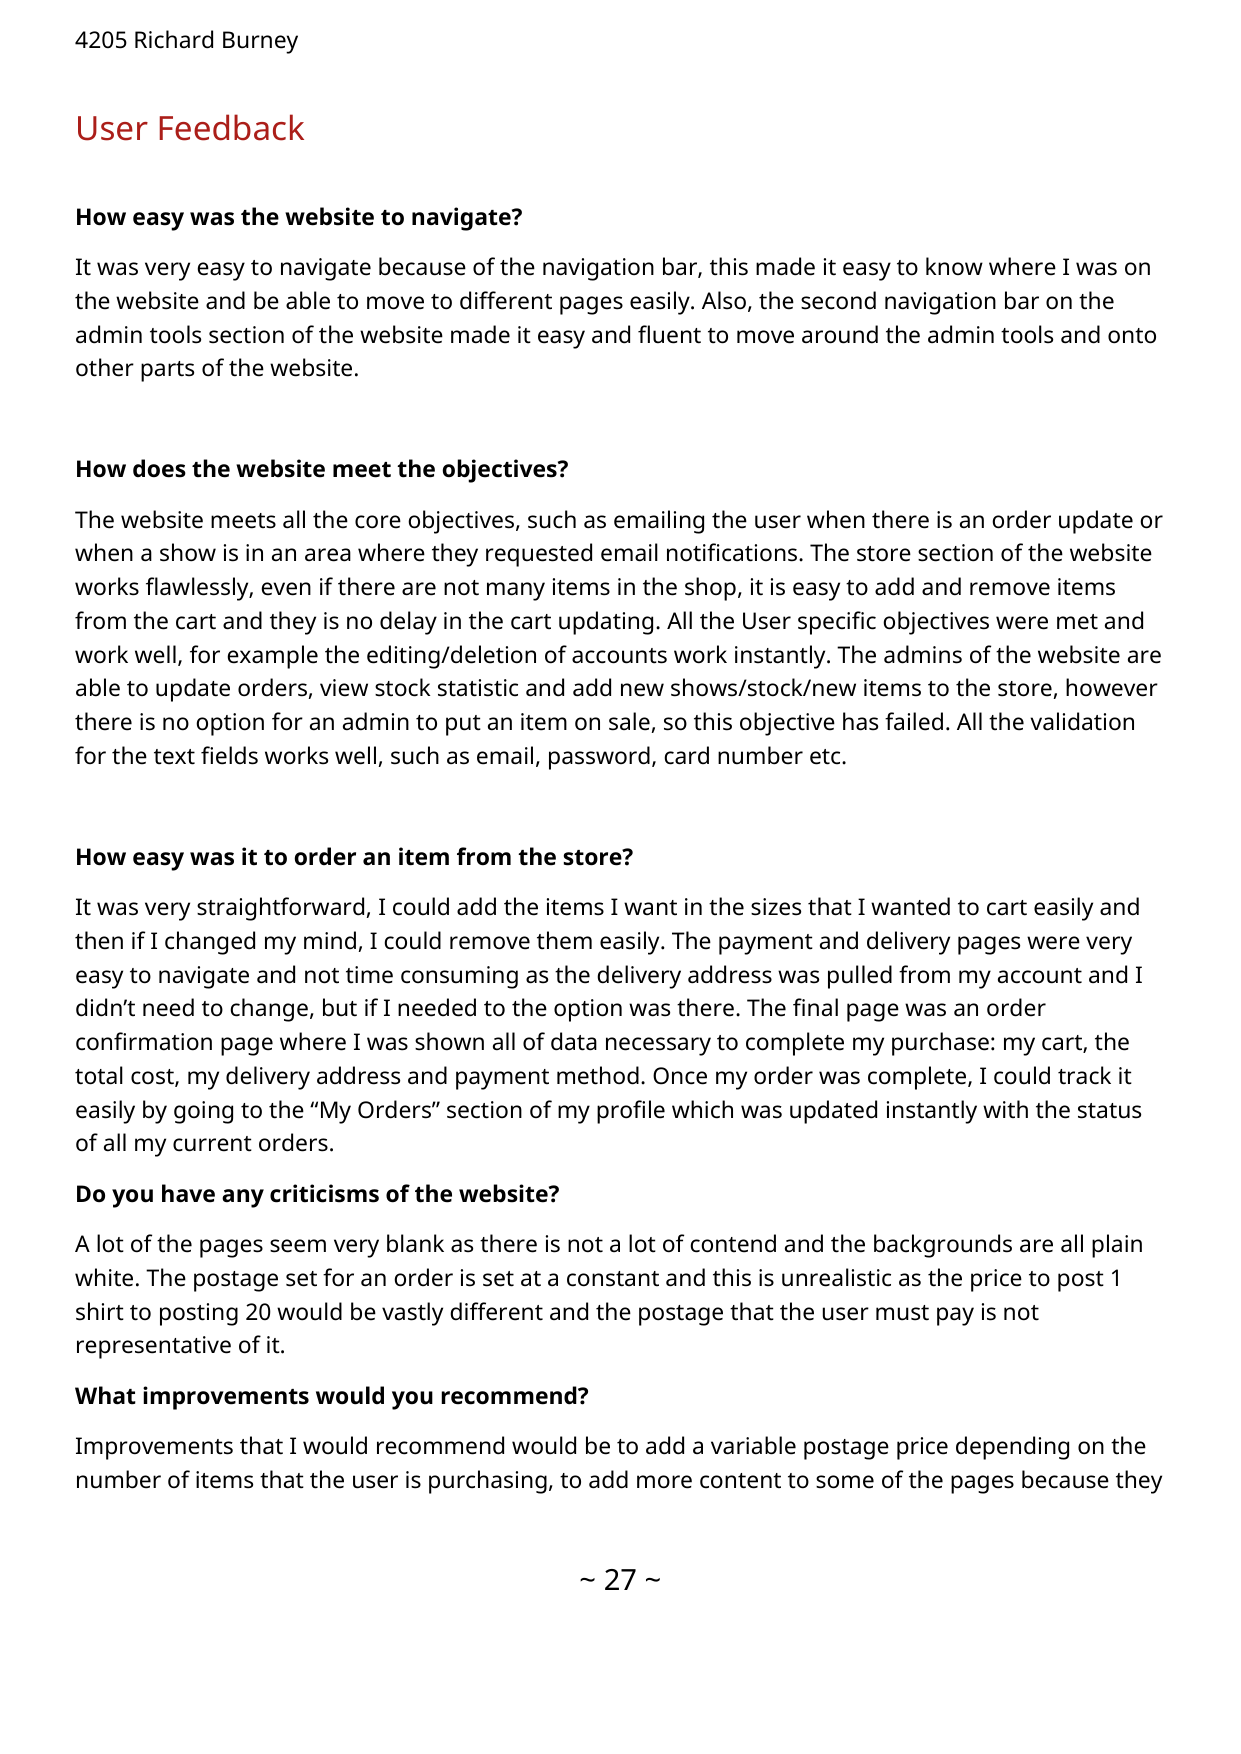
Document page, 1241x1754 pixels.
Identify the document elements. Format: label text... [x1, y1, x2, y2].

text A lot of the pages seem very blank as there is not a lot of contend and the backgrounds are all plain white. The postage set for an order is set at a constant and this is unrealistic as the price to post 1 shirt to posting 20 would be vastly different and the postage that the user must pay is not representative of it. [75, 1228, 1165, 1361]
text It was very straightforward, I could add the items I want in the sizes that I wanted to cart easily and then if I changed my mind, I could remove them easily. The payment and delivery pages were very easy to navigate and not time consuming as the delivery address was pulled from my account and I didn’t need to change, but if I needed to the option was there. The final page was an order confirmation page where I was shown all of data necessary to complete my purchase: my cart, the total cost, my delivery address and payment method. Once my order was complete, I could track it easily by going to the “My Orders” section of my profile which was updated instantly with the status of all my current orders. [75, 891, 1165, 1159]
text Do you have any criticisms of the website? [75, 1178, 1165, 1209]
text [75, 1430, 1165, 1495]
text How does the website meet the objectives? [75, 453, 1165, 484]
text How easy was the website to navigate? [75, 201, 1165, 232]
subtitle User Feedback [75, 105, 1165, 150]
text The website meets all the core objectives, such as emailing the user when there is an order update or when a show is in an area where they requested email notifications. The store section of the website works flawlessly, even if there are not many items in the shop, it is easy to add and remove items from the cart and they is no delay in the cart updating. All the User specific objectives were met and work well, for example the editing/deletion of accounts work instantly. The admins of the website are able to update orders, view stock statistic and add new shows/stock/new items to the store, however there is no option for an admin to put an item on sale, so this objective has failed. All the validation for the text fields works well, such as email, password, card number etc. [75, 504, 1165, 771]
text How easy was it to order an item from the store? [75, 841, 1165, 872]
text It was very easy to navigate because of the navigation bar, this made it easy to know where I was on the website and be able to move to different pages easily. Also, the second navigation bar on the admin tools section of the website made it easy and fluent to move around the admin tools and onto other parts of the website. [75, 251, 1165, 384]
text What improvements would you recommend? [75, 1380, 1165, 1411]
